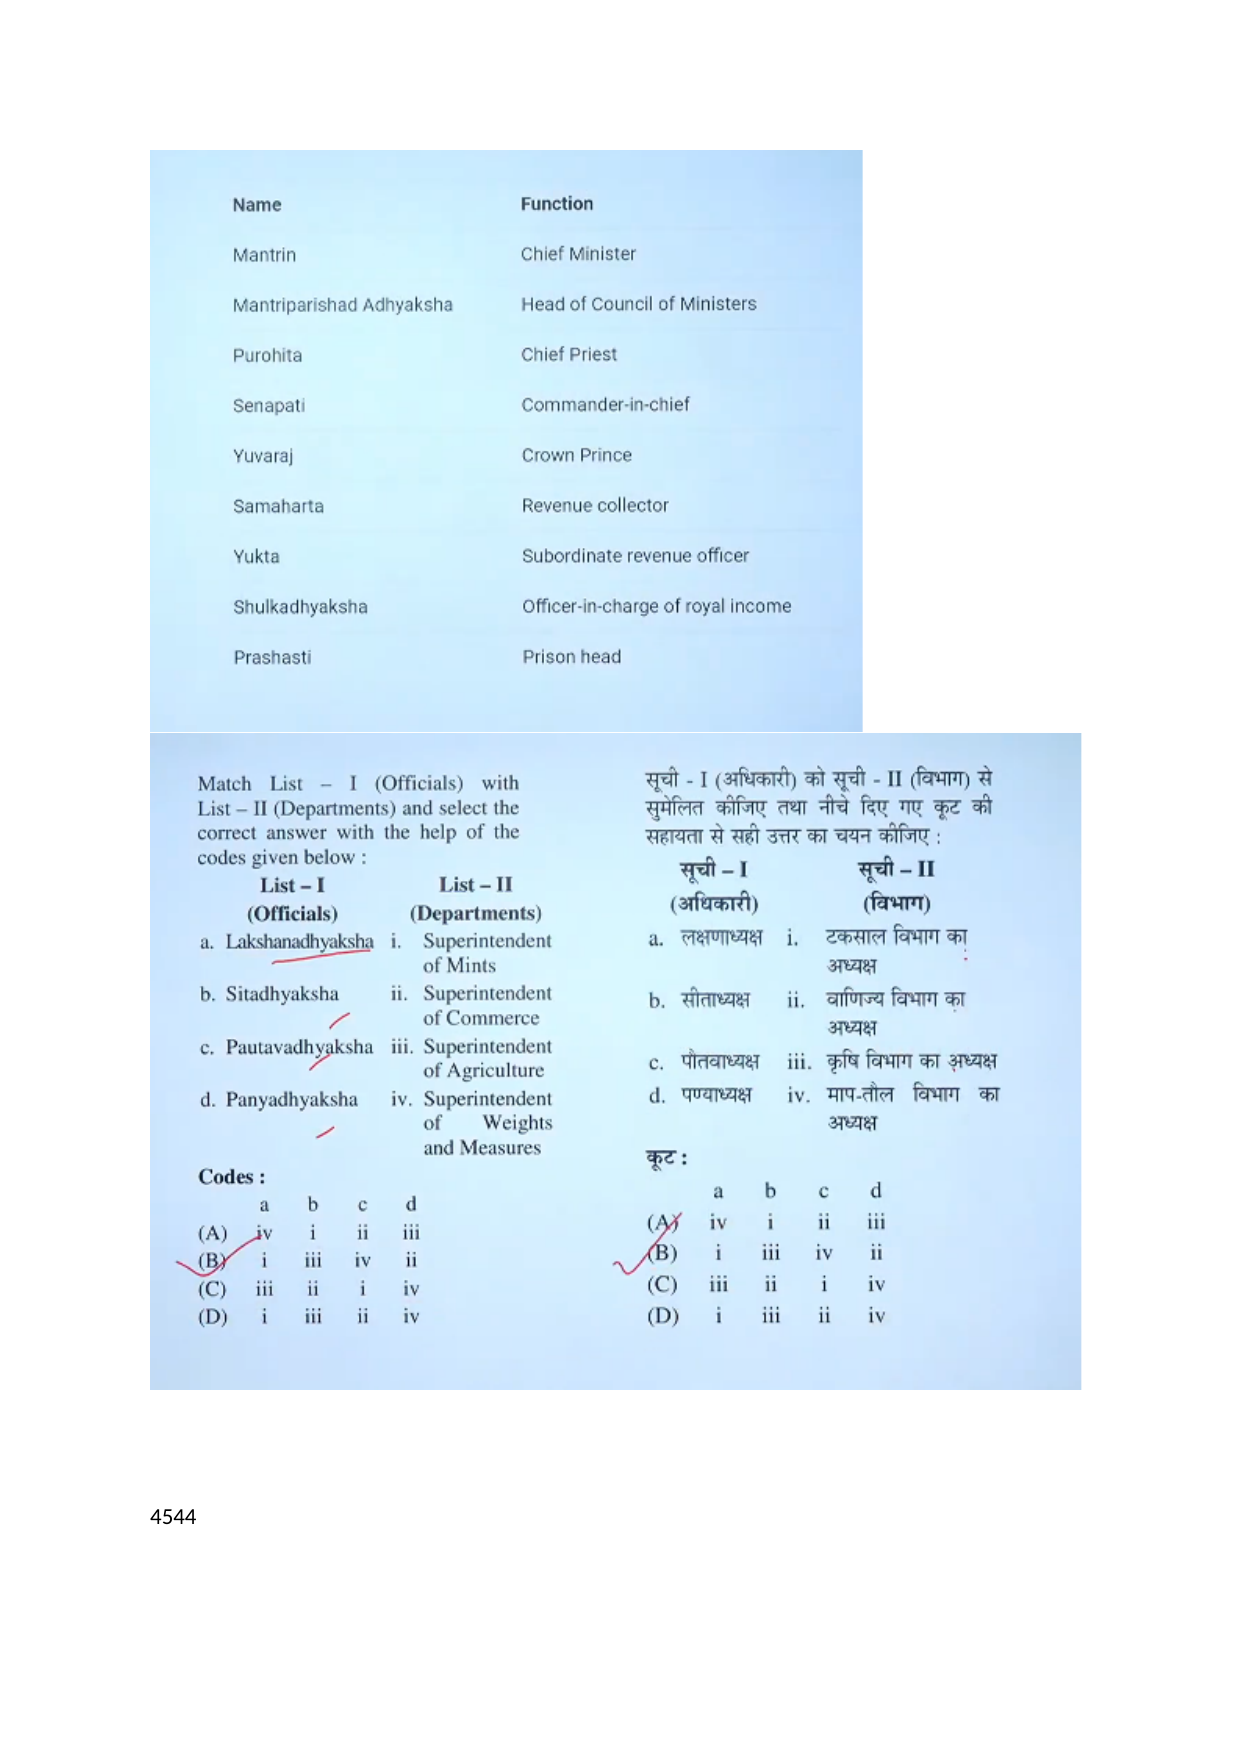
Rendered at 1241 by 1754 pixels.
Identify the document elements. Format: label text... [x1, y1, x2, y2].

picture [150, 733, 1082, 1390]
text 4544 [150, 1502, 1090, 1530]
picture [150, 150, 863, 732]
